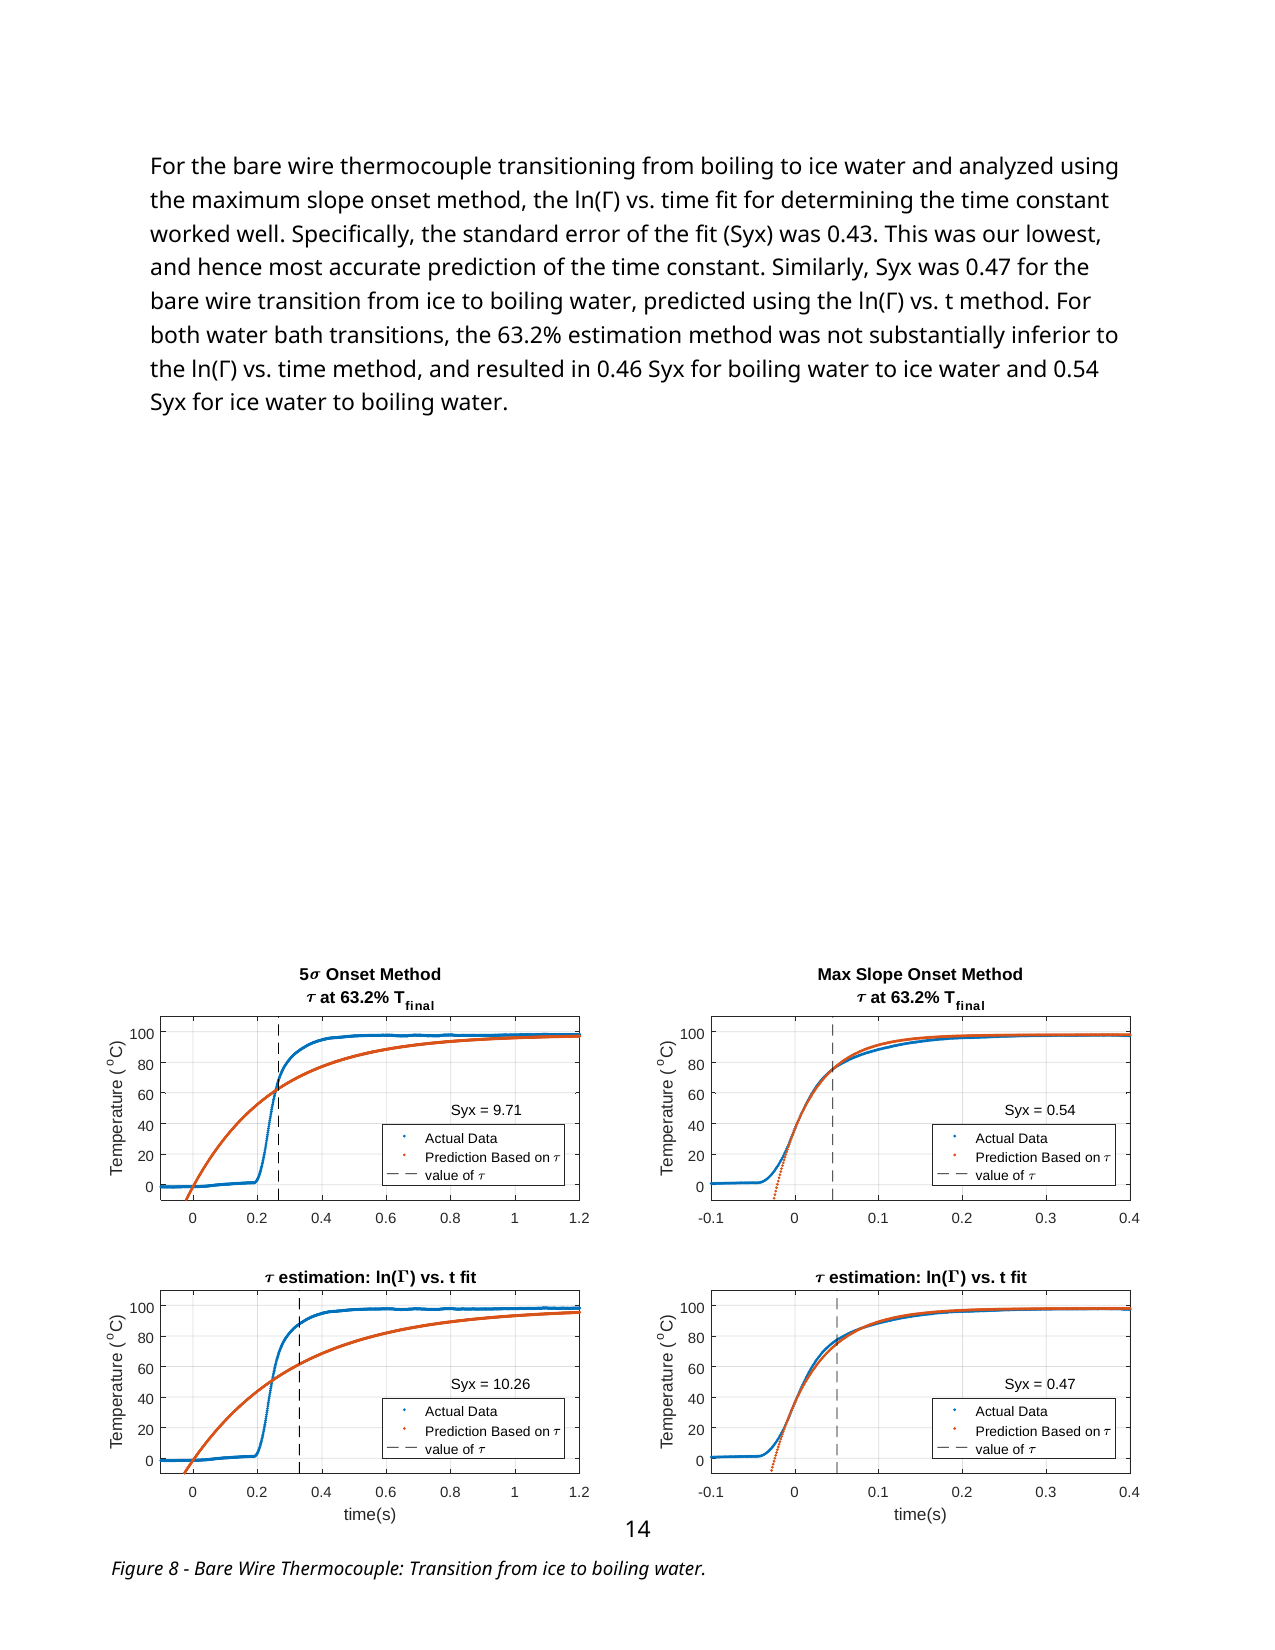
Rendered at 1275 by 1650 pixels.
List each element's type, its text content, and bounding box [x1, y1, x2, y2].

text For the bare wire thermocouple transitioning from boiling to ice water and analyzed using the maximum slope onset method, the ln(Γ) vs. time fit for determining the time constant worked well. Specifically, the standard error of the fit (Syx) was 0.43. This was our lowest, and hence most accurate prediction of the time constant. Similarly, Syx was 0.47 for the bare wire transition from ice to boiling water, predicted using the ln(Γ) vs. t method. For both water bath transitions, the 63.2% estimation method was not substantially inferior to the ln(Γ) vs. time method, and resulted in 0.46 Syx for boiling water to ice water and 0.54 Syx for ice water to boiling water. [150, 150, 1125, 417]
